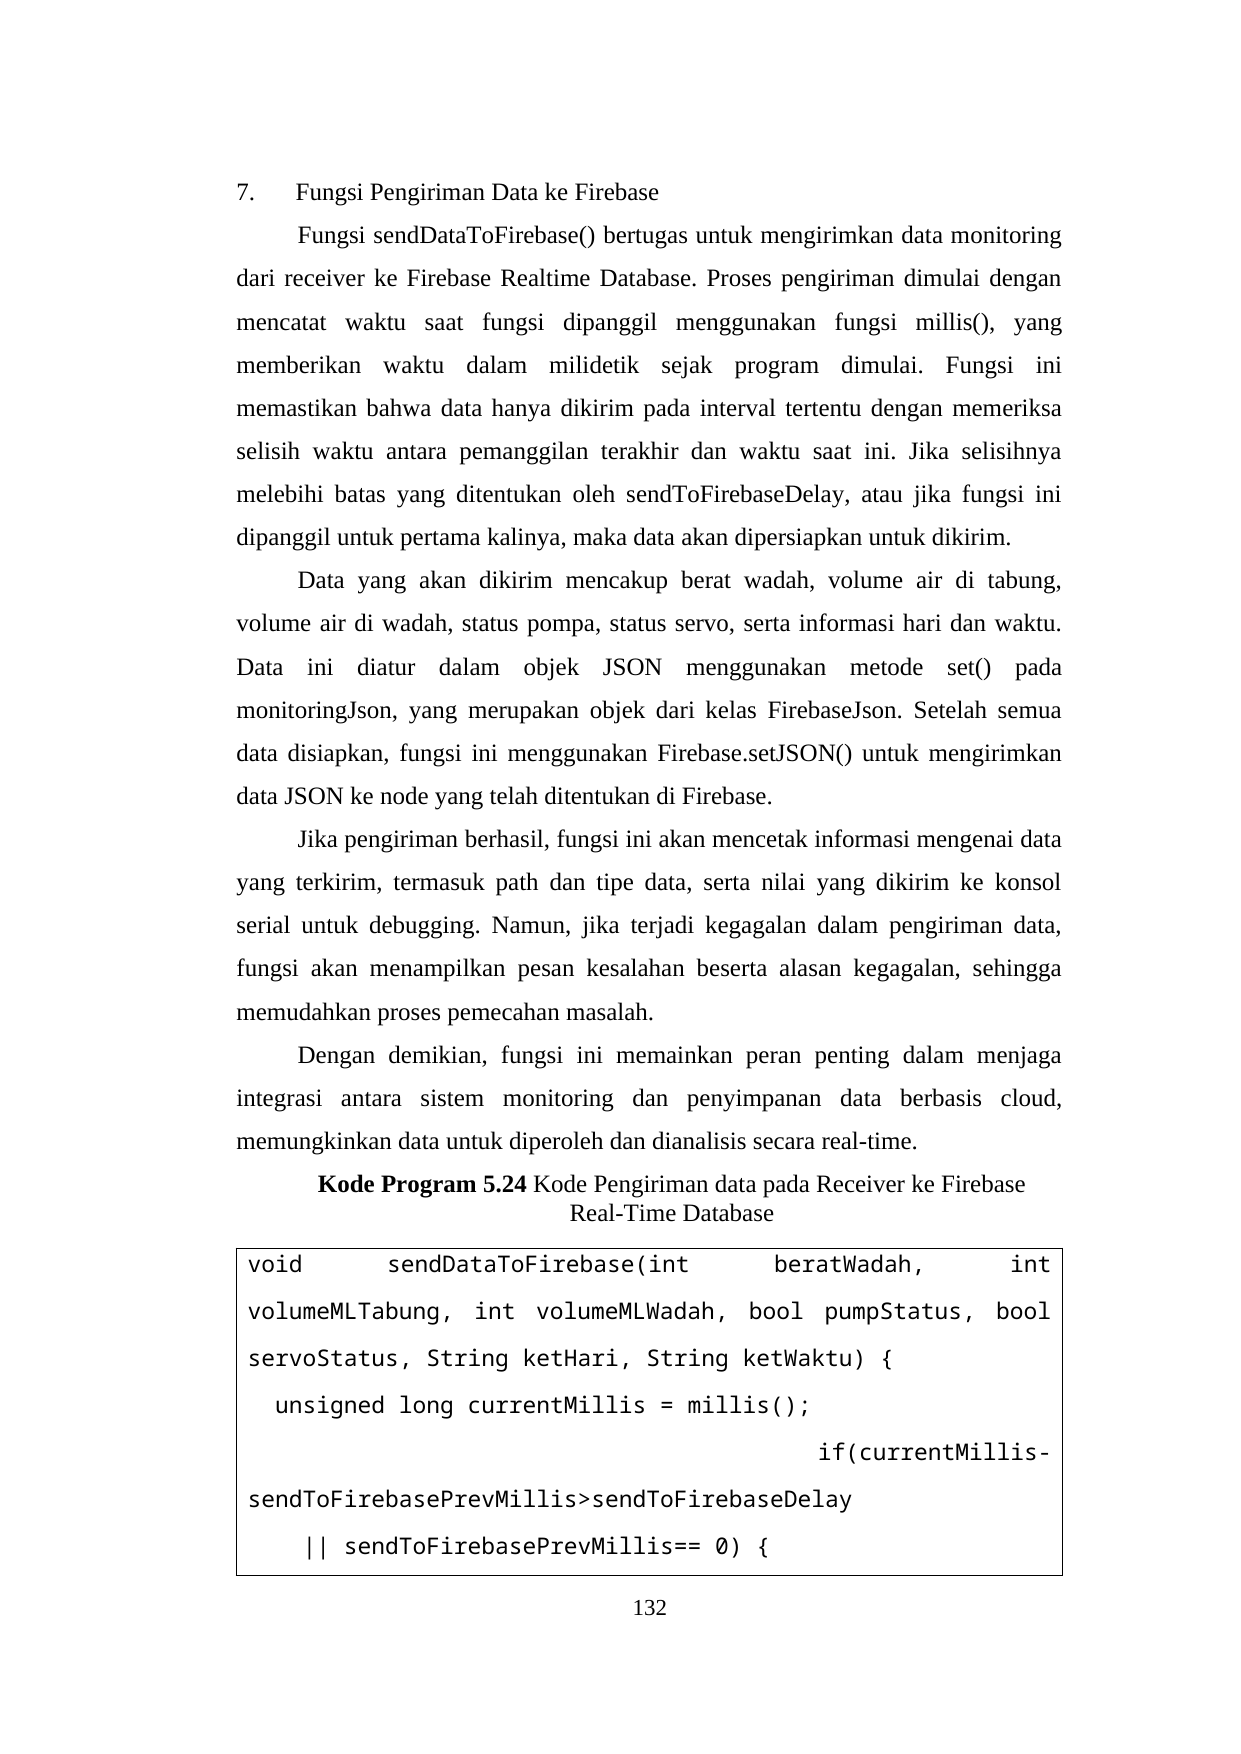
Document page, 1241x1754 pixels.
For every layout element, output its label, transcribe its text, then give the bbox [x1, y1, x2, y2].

text Dengan demikian, fungsi ini memainkan peran penting dalam menjaga integrasi antara sistem monitoring dan penyimpanan data berbasis cloud, memungkinkan data untuk diperoleh dan dianalisis secara real-time. [236, 1040, 1063, 1155]
text Jika pengiriman berhasil, fungsi ini akan mencetak informasi mengenai data yang terkirim, termasuk path dan tipe data, serta nilai yang dikirim ke konsol serial untuk debugging. Namun, jika terjadi kegagalan dalam pengiriman data, fungsi akan menampilkan pesan kesalahan beserta alasan kegagalan, sehingga memudahkan proses pemecahan masalah. [236, 824, 1063, 1025]
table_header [237, 1249, 1062, 1575]
text Fungsi sendDataToFirebase() bertugas untuk mengirimkan data monitoring dari receiver ke Firebase Realtime Database. Proses pengiriman dimulai dengan mencatat waktu saat fungsi dipanggil menggunakan fungsi millis(), yang memberikan waktu dalam milidetik sejak program dimulai. Fungsi ini memastikan bahwa data hanya dikirim pada interval tertentu dengan memeriksa selisih waktu antara pemanggilan terakhir dan waktu saat ini. Jika selisihnya melebihi batas yang ditentukan oleh sendToFirebaseDelay, atau jika fungsi ini dipanggil untuk pertama kalinya, maka data akan dipersiapkan untuk dikirim. [236, 220, 1063, 551]
list Fungsi Pengiriman Data ke Firebase [236, 177, 1063, 206]
text Data yang akan dikirim mencakup berat wadah, volume air di tabung, volume air di wadah, status pompa, status servo, serta informasi hari dan waktu. Data ini diatur dalam objek JSON menggunakan metode set() pada monitoringJson, yang merupakan objek dari kelas FirebaseJson. Setelah semua data disiapkan, fungsi ini menggunakan Firebase.setJSON() untuk mengirimkan data JSON ke node yang telah ditentukan di Firebase. [236, 565, 1063, 810]
text Kode Program 5.24 Kode Pengiriman data pada Receiver ke Firebase Real-Time Database [295, 1169, 1048, 1227]
